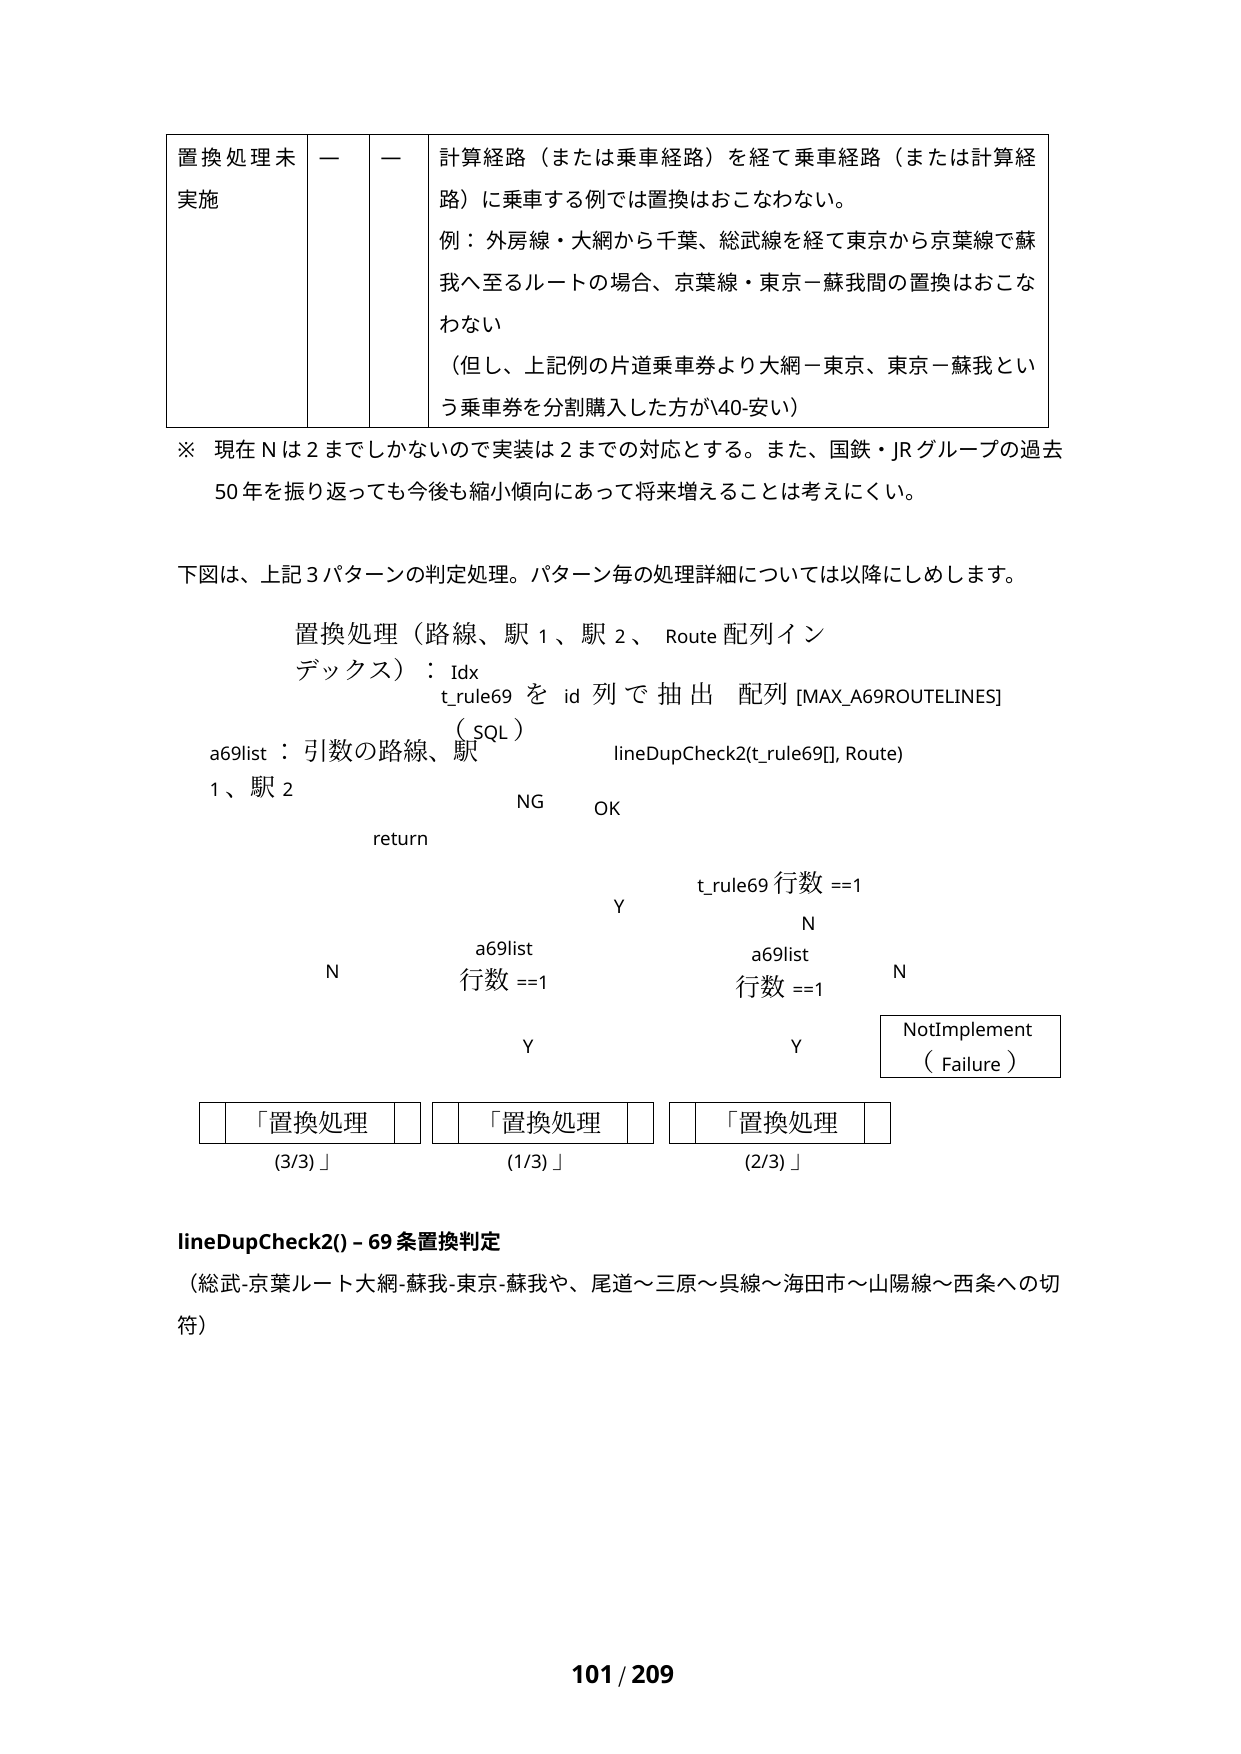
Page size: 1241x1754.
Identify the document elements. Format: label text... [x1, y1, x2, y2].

subtitle lineDupCheck2() – 69条置換判定 [177, 1220, 1063, 1261]
list 現在Nは2までしかないので実装は2までの対応とする。また、国鉄・JRグループの過去50年を振り返っても今後も縮小傾向にあって将来増えることは考えにくい。 [177, 428, 1063, 511]
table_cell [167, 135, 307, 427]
text 下図は、上記3パターンの判定処理。パターン毎の処理詳細については以降にしめします。 [177, 553, 1063, 595]
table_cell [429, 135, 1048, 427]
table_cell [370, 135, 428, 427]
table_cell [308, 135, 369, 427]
text （総武-京葉ルート大網-蘇我-東京-蘇我や、尾道～三原～呉線～海田市～山陽線～西条への切符） [177, 1261, 1063, 1345]
